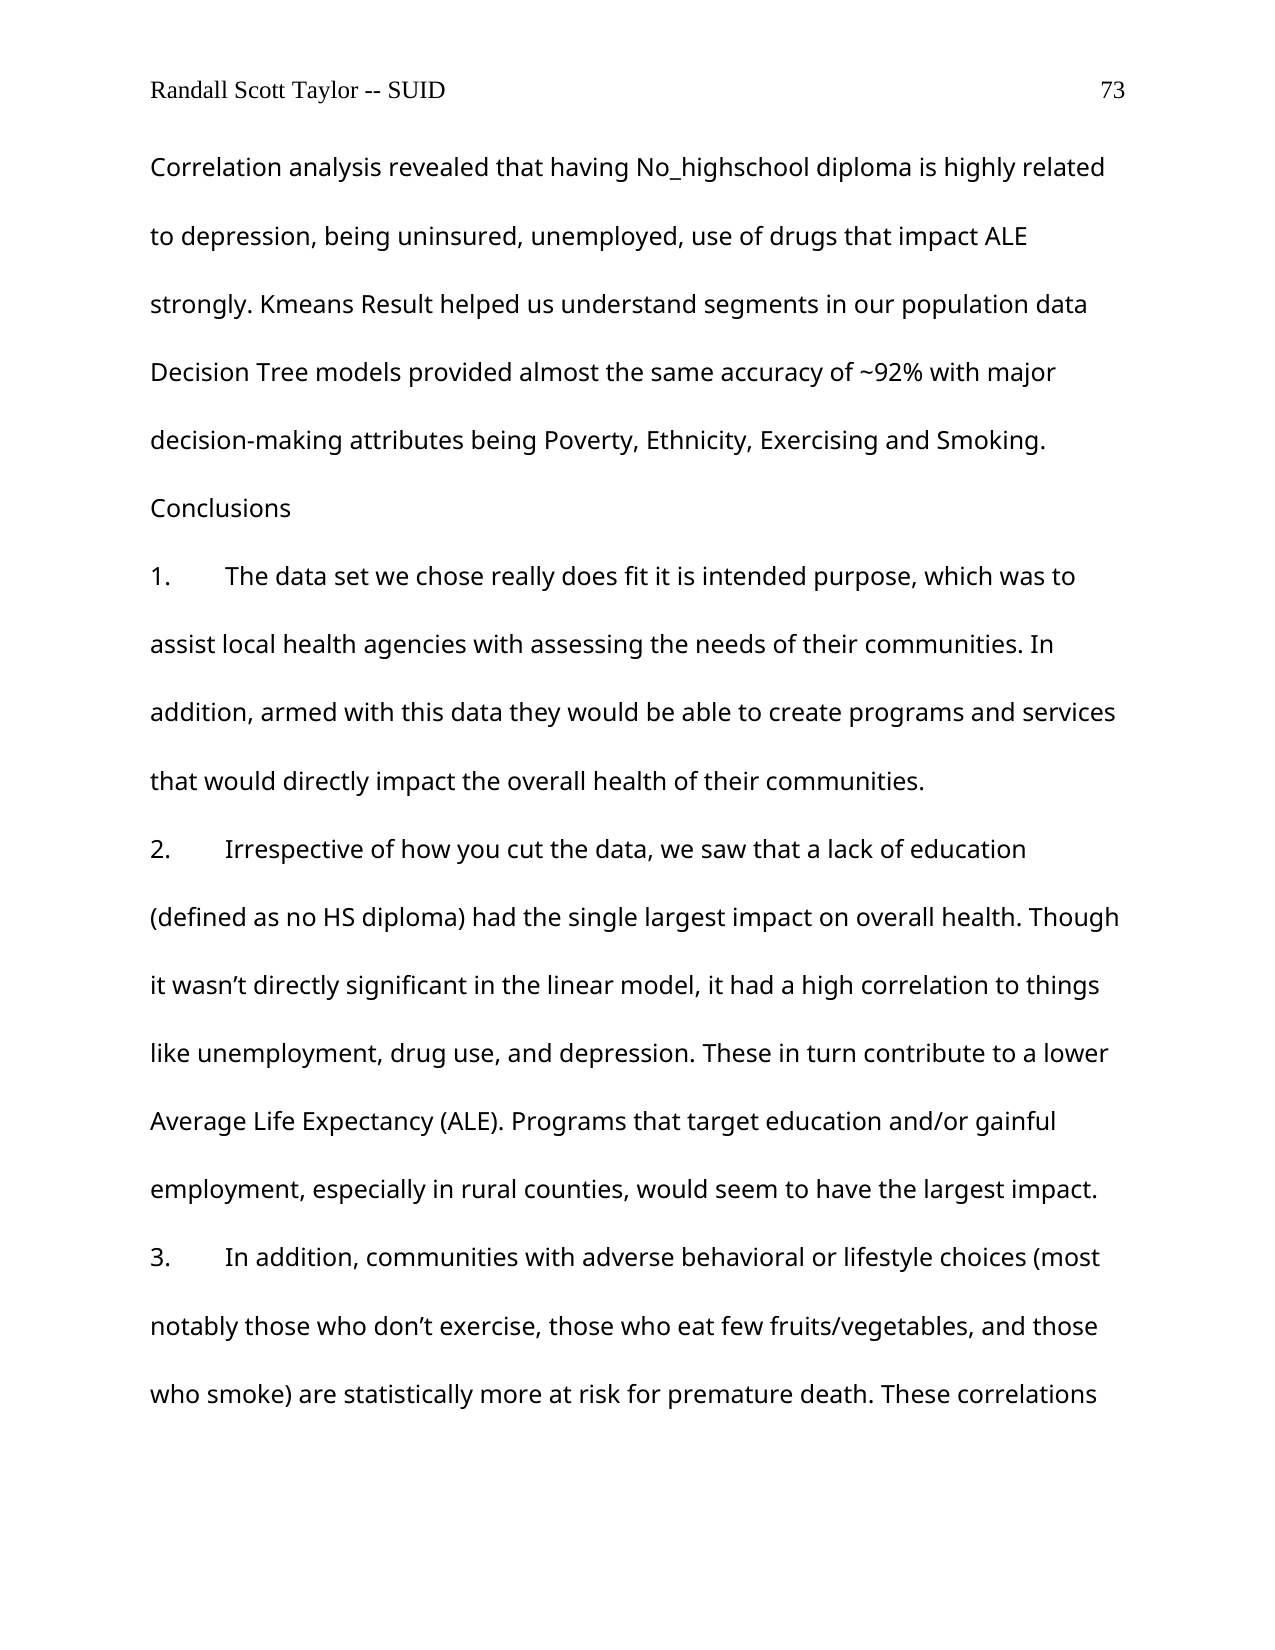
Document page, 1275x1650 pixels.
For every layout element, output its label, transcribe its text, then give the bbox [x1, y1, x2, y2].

text Conclusions [150, 491, 1125, 525]
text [150, 1240, 1125, 1410]
text Correlation analysis revealed that having No_highschool diploma is highly related to depression, being uninsured, unemployed, use of drugs that impact ALE strongly. Kmeans Result helped us understand segments in our population data Decision Tree models provided almost the same accuracy of ~92% with major decision-making attributes being Poverty, Ethnicity, Exercising and Smoking. [150, 150, 1125, 457]
text 1. The data set we chose really does fit it is intended purpose, which was to assist local health agencies with assessing the needs of their communities. In addition, armed with this data they would be able to create programs and services that would directly impact the overall health of their communities. [150, 559, 1125, 797]
text 2. Irrespective of how you cut the data, we saw that a lack of education (defined as no HS diploma) had the single largest impact on overall health. Though it wasn’t directly significant in the linear model, it had a high correlation to things like unemployment, drug use, and depression. These in turn contribute to a lower Average Life Expectancy (ALE). Programs that target education and/or gainful employment, especially in rural counties, would seem to have the largest impact. [150, 831, 1125, 1206]
